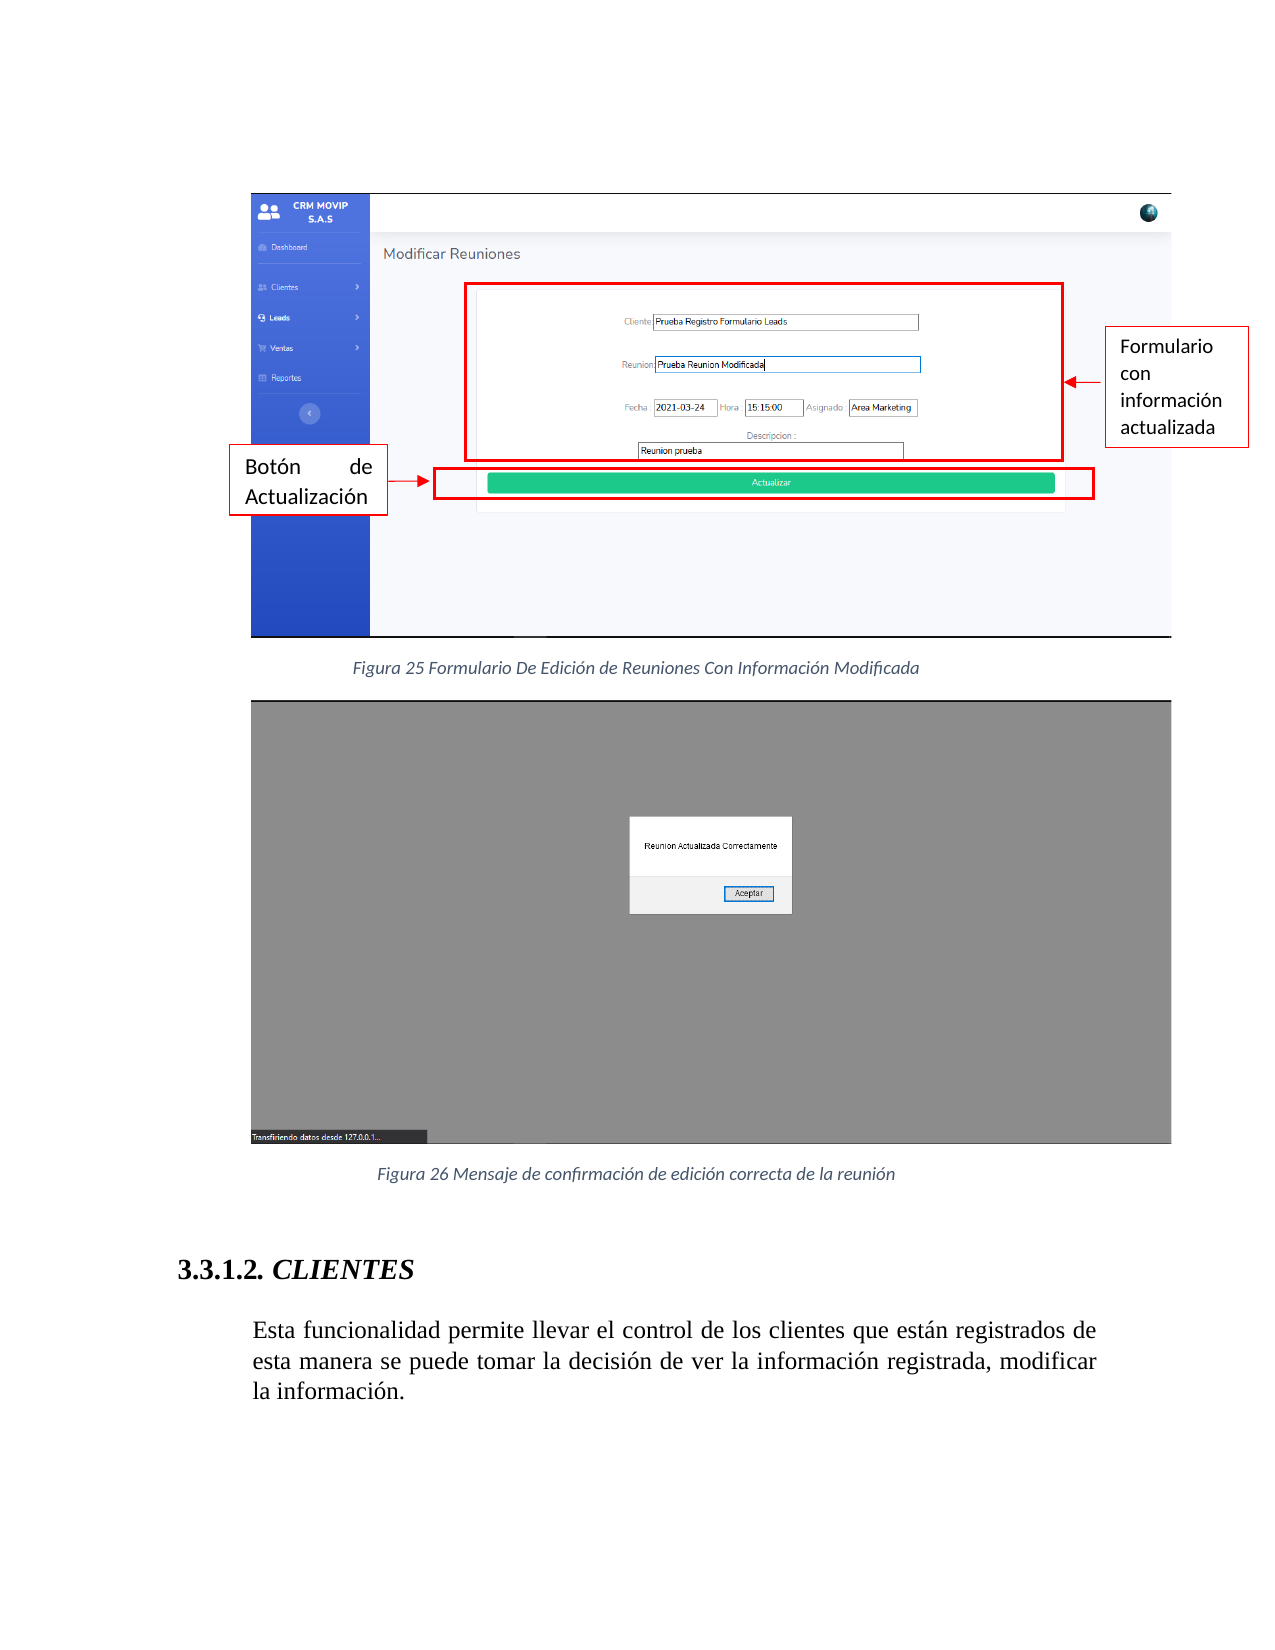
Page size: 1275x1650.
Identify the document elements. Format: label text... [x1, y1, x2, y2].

picture [251, 193, 1172, 638]
subtitle 3.3.1.2. CLIENTES [177, 1252, 1098, 1286]
picture [251, 700, 1172, 1144]
list Esta funcionalidad permite llevar el control de los clientes que están registrados de esta manera se puede tomar la decisión de ver la información registrada, modificar la información. [252, 1315, 1098, 1405]
text Figura 26 Mensaje de confirmación de edición correcta de la reunión [177, 1162, 1098, 1185]
text Figura 25 Formulario De Edición de Reuniones Con Información Modificada [177, 656, 1098, 679]
